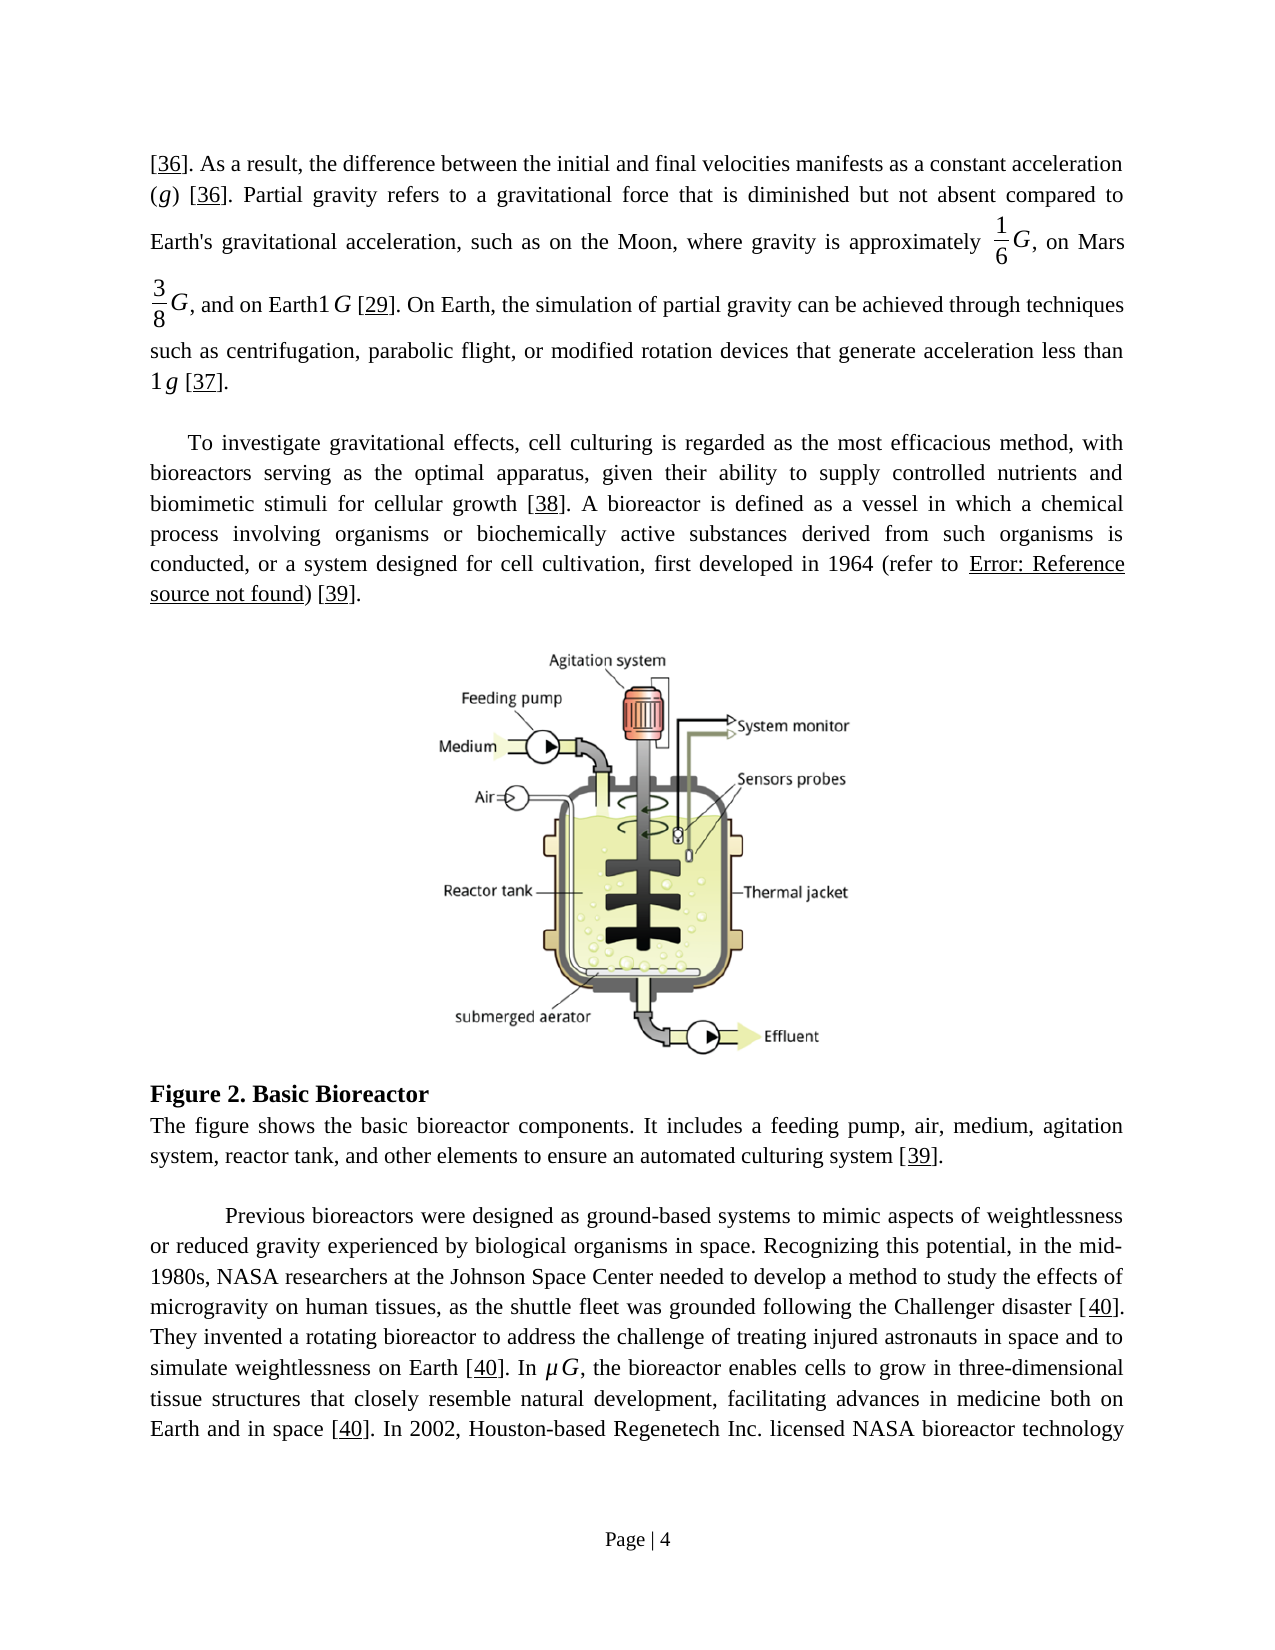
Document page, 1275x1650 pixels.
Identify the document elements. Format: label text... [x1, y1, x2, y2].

picture [433, 640, 879, 1067]
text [150, 1202, 1125, 1441]
text The figure shows the basic bioreactor components. It includes a feeding pump, air, medium, agitation system, reactor tank, and other elements to ensure an automated culturing system [39]. [150, 1112, 1125, 1168]
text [150, 150, 1125, 395]
